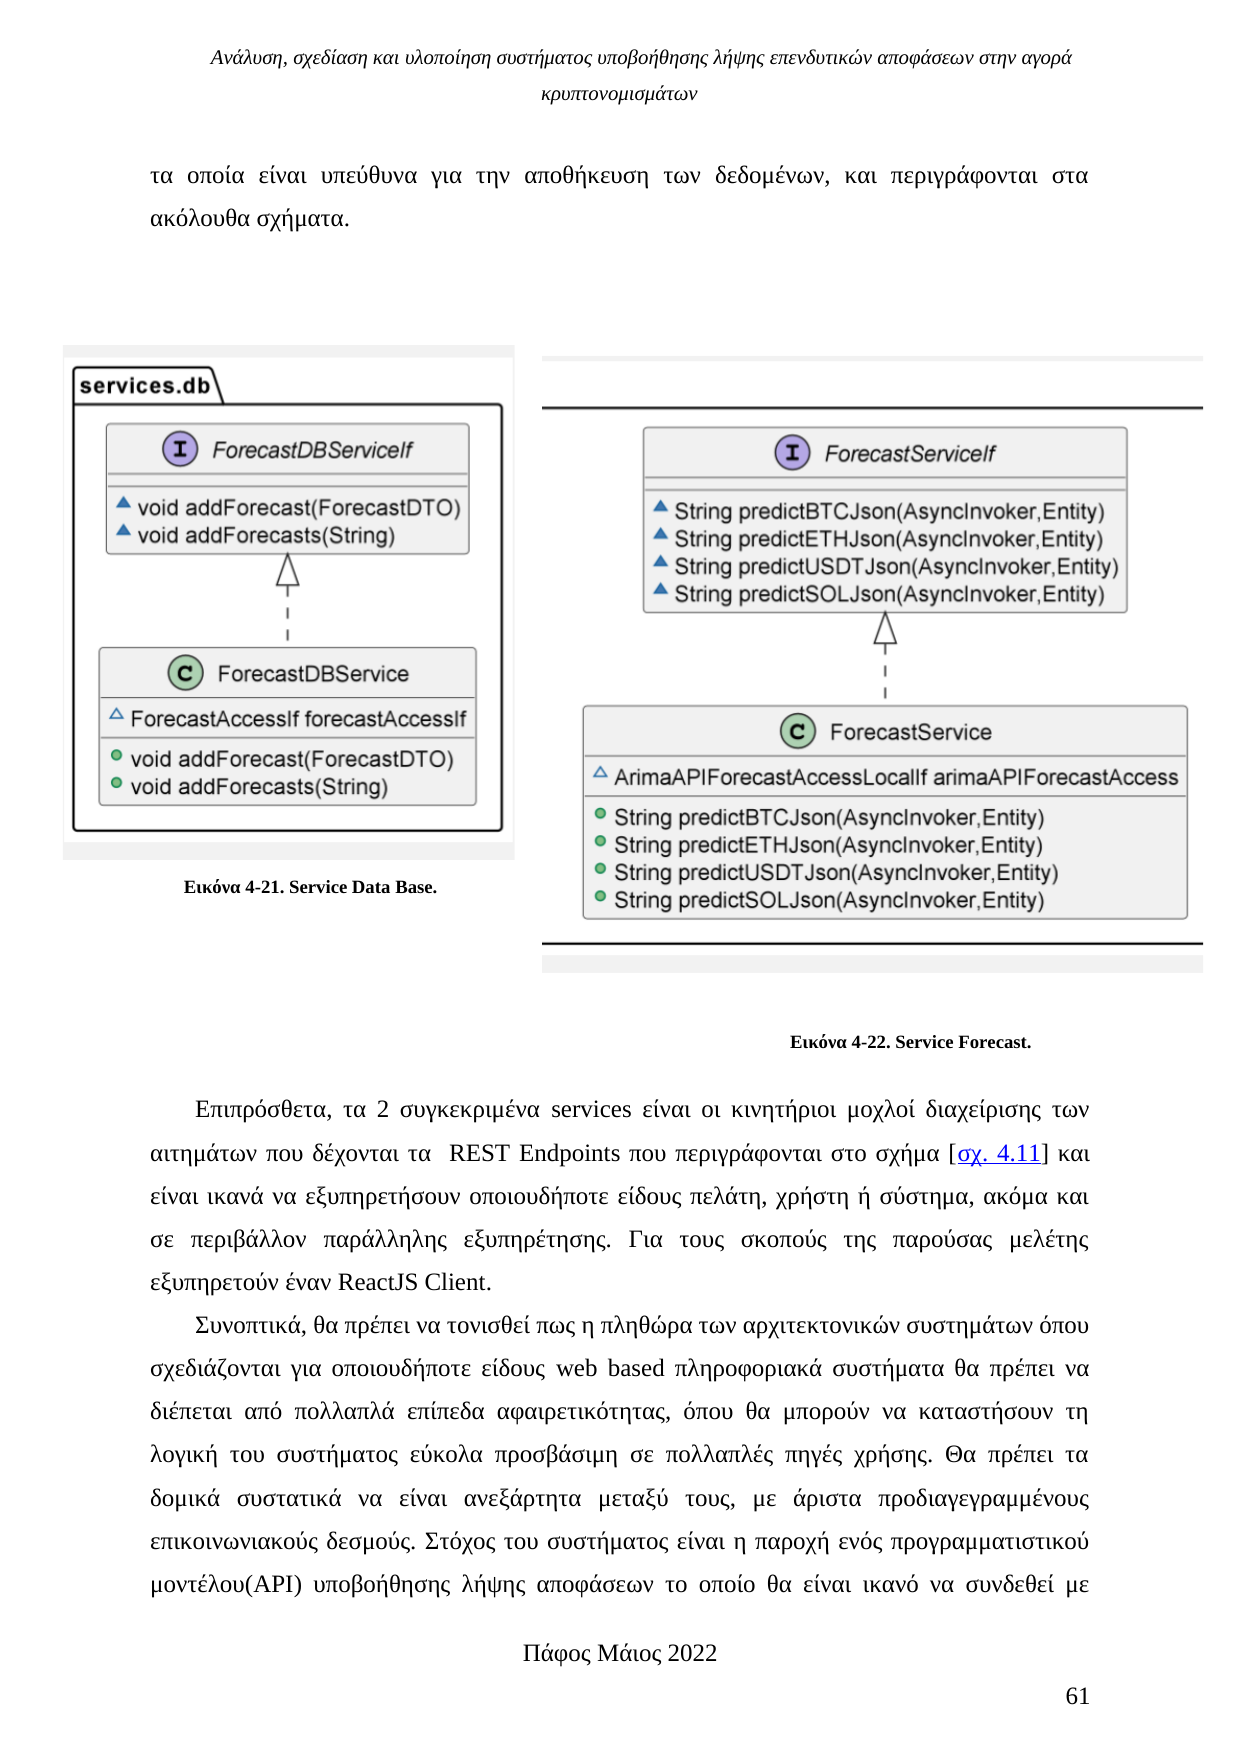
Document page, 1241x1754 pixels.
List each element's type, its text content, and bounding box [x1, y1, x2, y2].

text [150, 160, 1090, 232]
picture [61, 345, 515, 859]
picture [540, 334, 1203, 993]
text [150, 1310, 1090, 1598]
text Επιπρόσθετα, τα 2 συγκεκριμένα services είναι οι κινητήριοι μοχλοί διαχείρισης των αιτημάτων που δέχονται τα REST Endpoints που περιγράφονται στο σχήμα [σχ. 4.11] και είναι ικανά να εξυπηρετήσουν οποιουδήποτε είδους πελάτη, χρήστη ή σύστημα, ακόμα και σε περιβάλλον παράλληλης εξυπηρέτησης. Για τους σκοπούς της παρούσας μελέτης εξυπηρετούν έναν ReactJS Client. [150, 1094, 1090, 1296]
